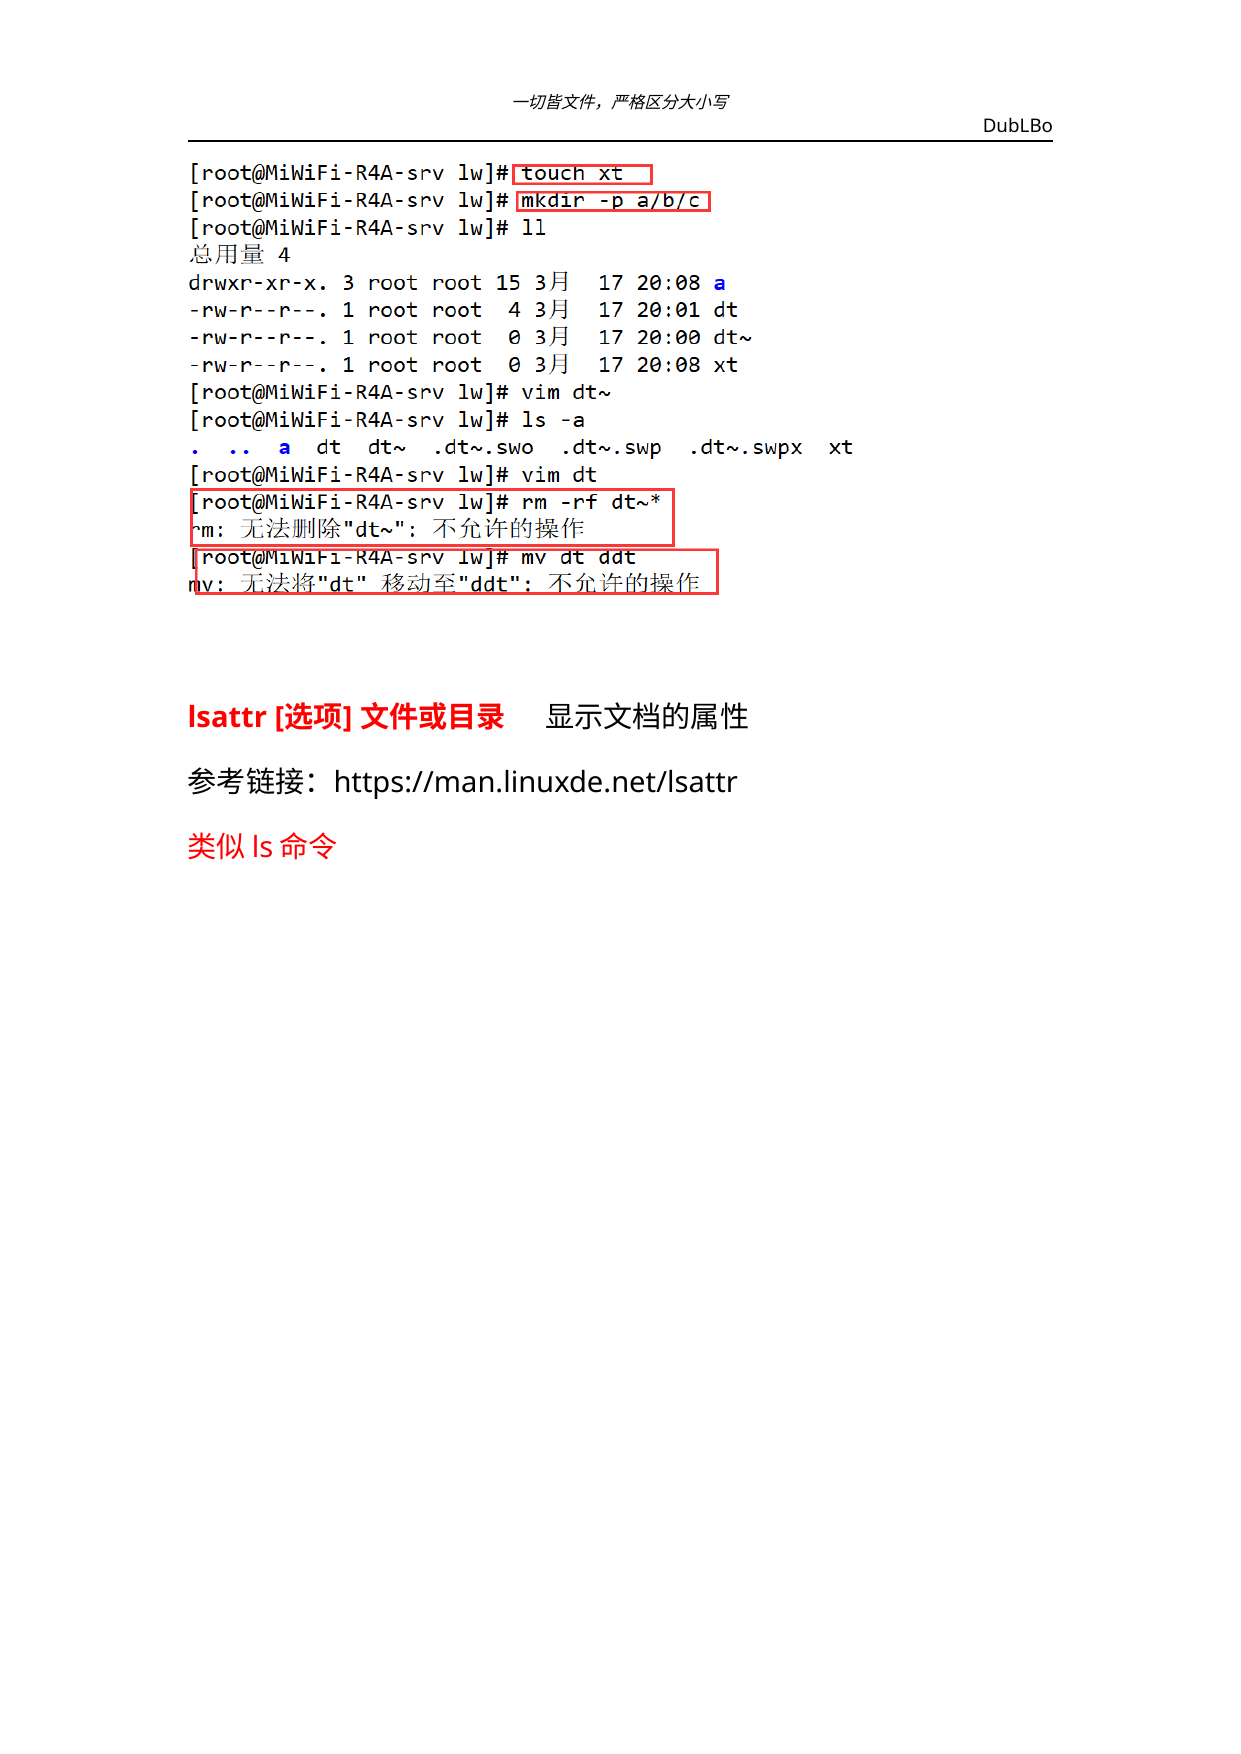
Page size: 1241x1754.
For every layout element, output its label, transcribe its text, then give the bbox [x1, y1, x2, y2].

picture [187, 162, 883, 602]
text lsattr [选项] 文件或目录 显示文档的属性 [187, 682, 1053, 747]
text 参考链接：https://man.linuxde.net/lsattr [187, 747, 1053, 812]
text 类似ls命令 [187, 812, 1053, 877]
